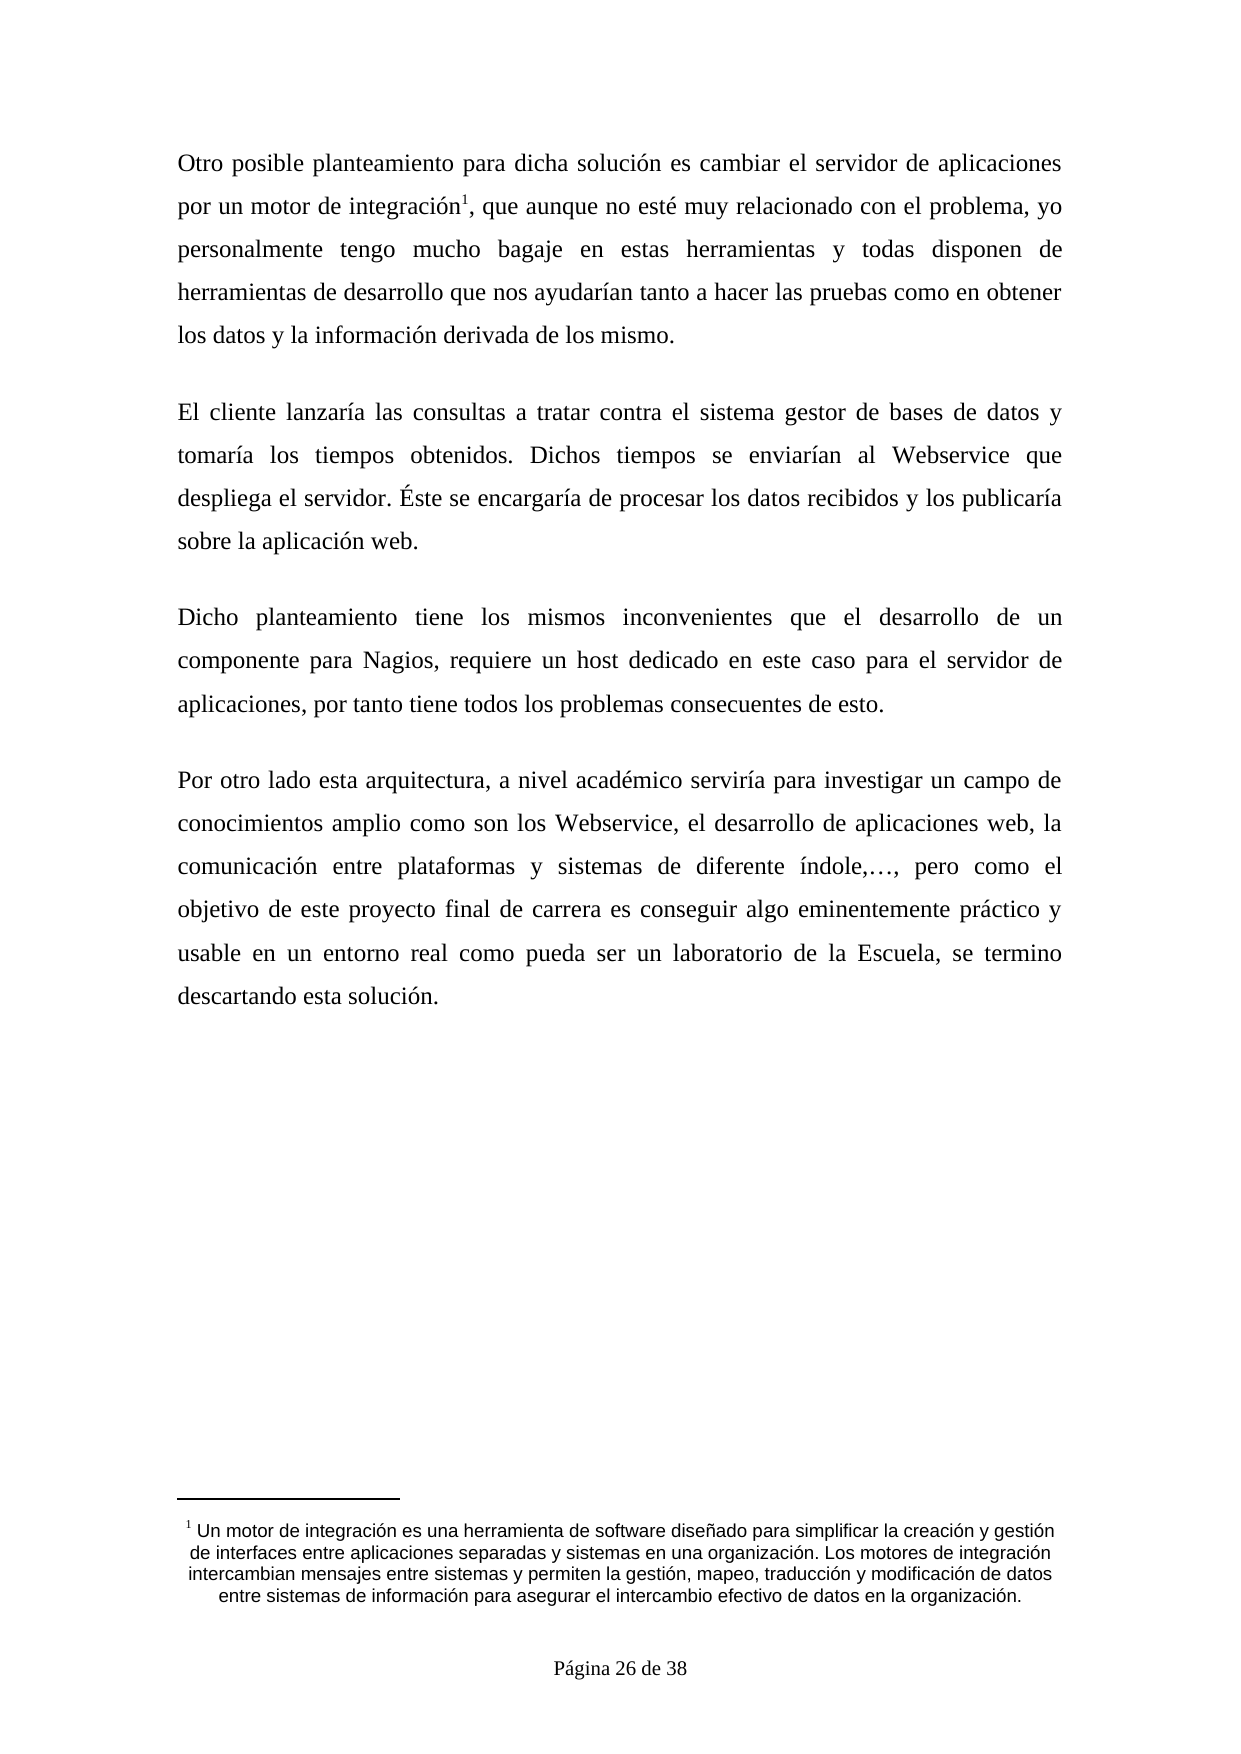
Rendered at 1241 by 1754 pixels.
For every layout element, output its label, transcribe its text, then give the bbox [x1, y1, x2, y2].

text Dicho planteamiento tiene los mismos inconvenientes que el desarrollo de un componente para Nagios, requiere un host dedicado en este caso para el servidor de aplicaciones, por tanto tiene todos los problemas consecuentes de esto. [177, 602, 1063, 717]
text Otro posible planteamiento para dicha solución es cambiar el servidor de aplicaciones por un motor de integración, que aunque no esté muy relacionado con el problema, yo personalmente tengo mucho bagaje en estas herramientas y todas disponen de herramientas de desarrollo que nos ayudarían tanto a hacer las pruebas como en obtener los datos y la información derivada de los mismo. [177, 148, 1063, 349]
text El cliente lanzaría las consultas a tratar contra el sistema gestor de bases de datos y tomaría los tiempos obtenidos. Dichos tiempos se enviarían al Webservice que despliega el servidor. Éste se encargaría de procesar los datos recibidos y los publicaría sobre la aplicación web. [177, 397, 1063, 555]
text Por otro lado esta arquitectura, a nivel académico serviría para investigar un campo de conocimientos amplio como son los Webservice, el desarrollo de aplicaciones web, la comunicación entre plataformas y sistemas de diferente índole,…, pero como el objetivo de este proyecto final de carrera es conseguir algo eminentemente práctico y usable en un entorno real como pueda ser un laboratorio de la Escuela, se termino descartando esta solución. [177, 765, 1063, 1009]
